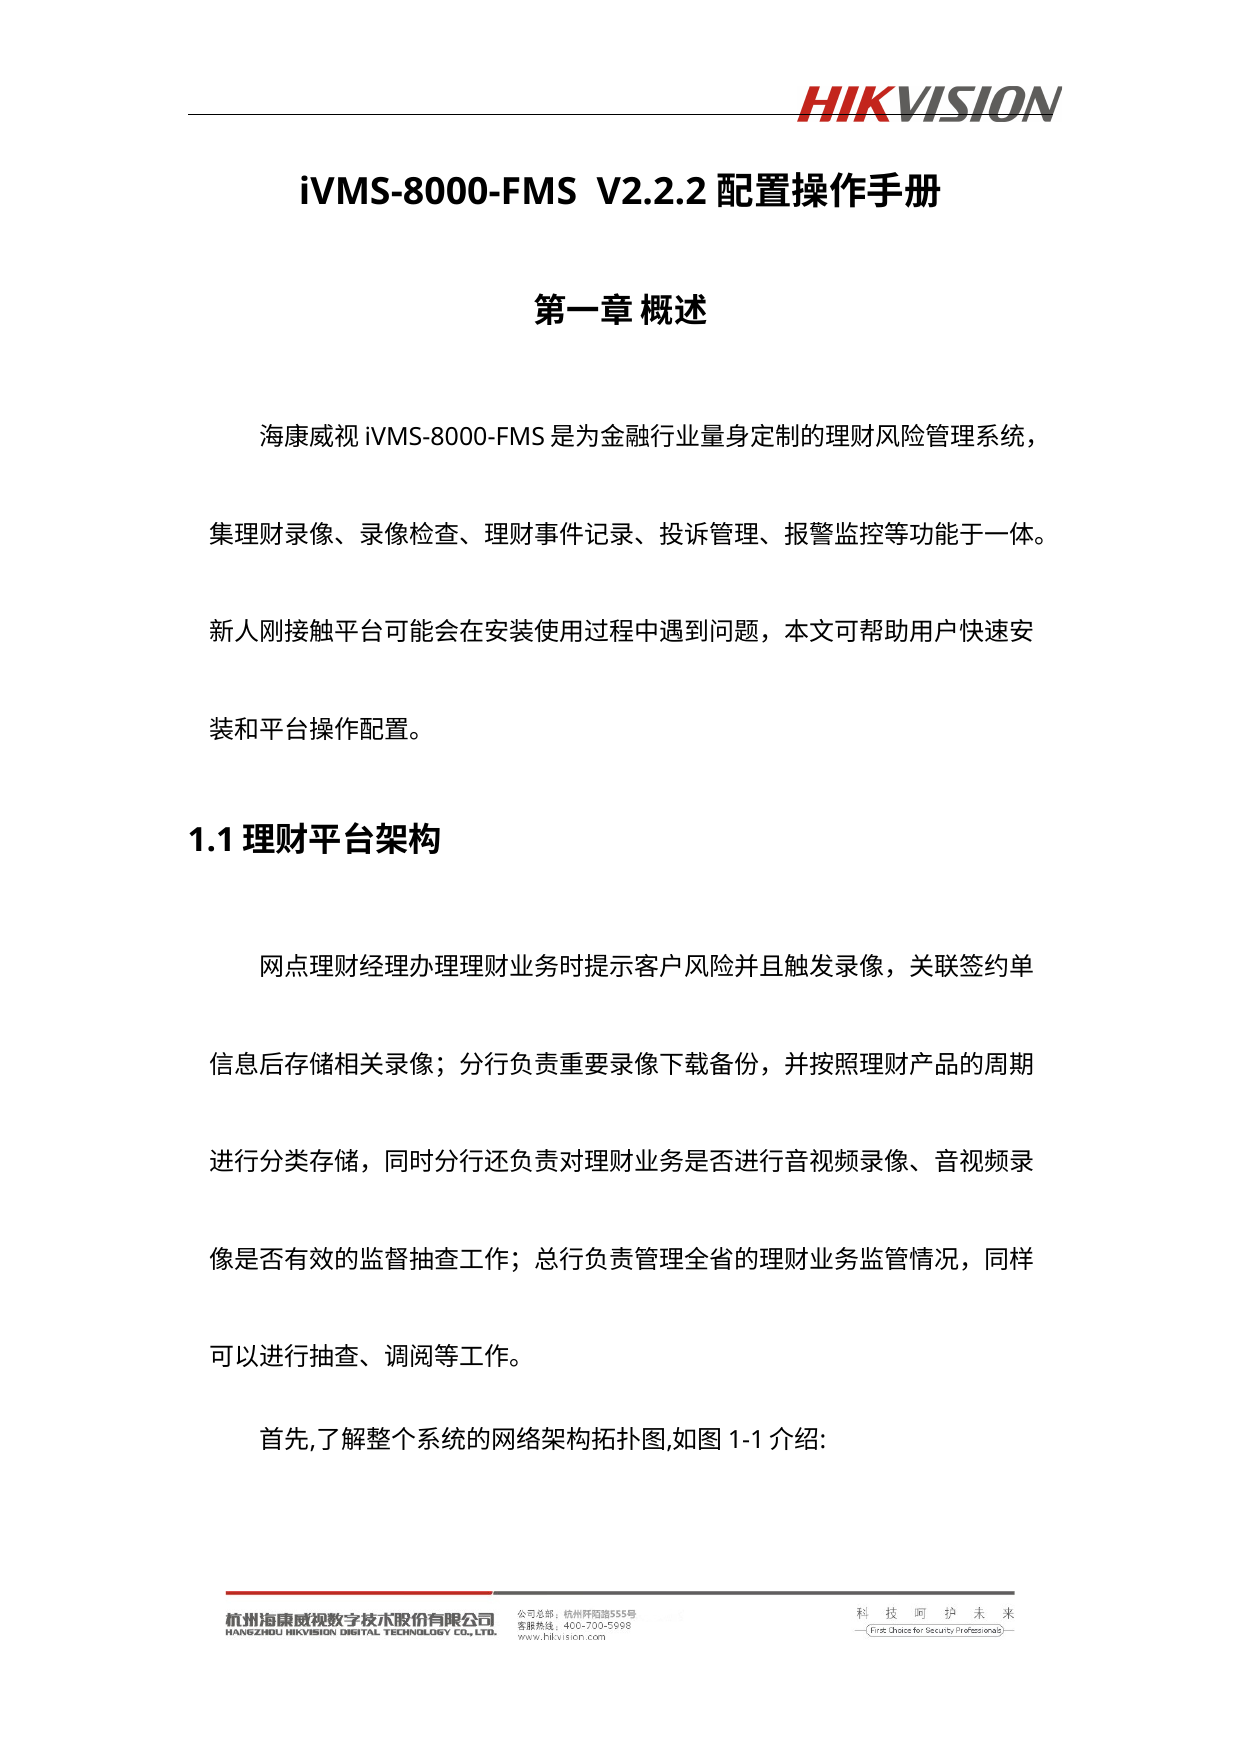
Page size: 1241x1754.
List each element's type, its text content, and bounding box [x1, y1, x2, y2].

text 海康威视iVMS-8000-FMS是为金融行业量身定制的理财风险管理系统，集理财录像、录像检查、理财事件记录、投诉管理、报警监控等功能于一体。新人刚接触平台可能会在安装使用过程中遇到问题，本文可帮助用户快速安装和平台操作配置。 [209, 402, 1053, 760]
picture [797, 86, 1063, 122]
picture [225, 1591, 1015, 1640]
text 首先,了解整个系统的网络架构拓扑图,如图1-1介绍: [209, 1406, 1053, 1471]
subtitle 1.1理财平台架构 [187, 805, 1053, 870]
subtitle 第一章 概述 [187, 275, 1053, 340]
text iVMS-8000-FMS V2.2.2 配置操作手册 [187, 156, 1053, 221]
text 网点理财经理办理理财业务时提示客户风险并且触发录像，关联签约单信息后存储相关录像；分行负责重要录像下载备份，并按照理财产品的周期进行分类存储，同时分行还负责对理财业务是否进行音视频录像、音视频录像是否有效的监督抽查工作；总行负责管理全省的理财业务监管情况，同样可以进行抽查、调阅等工作。 [209, 932, 1053, 1387]
